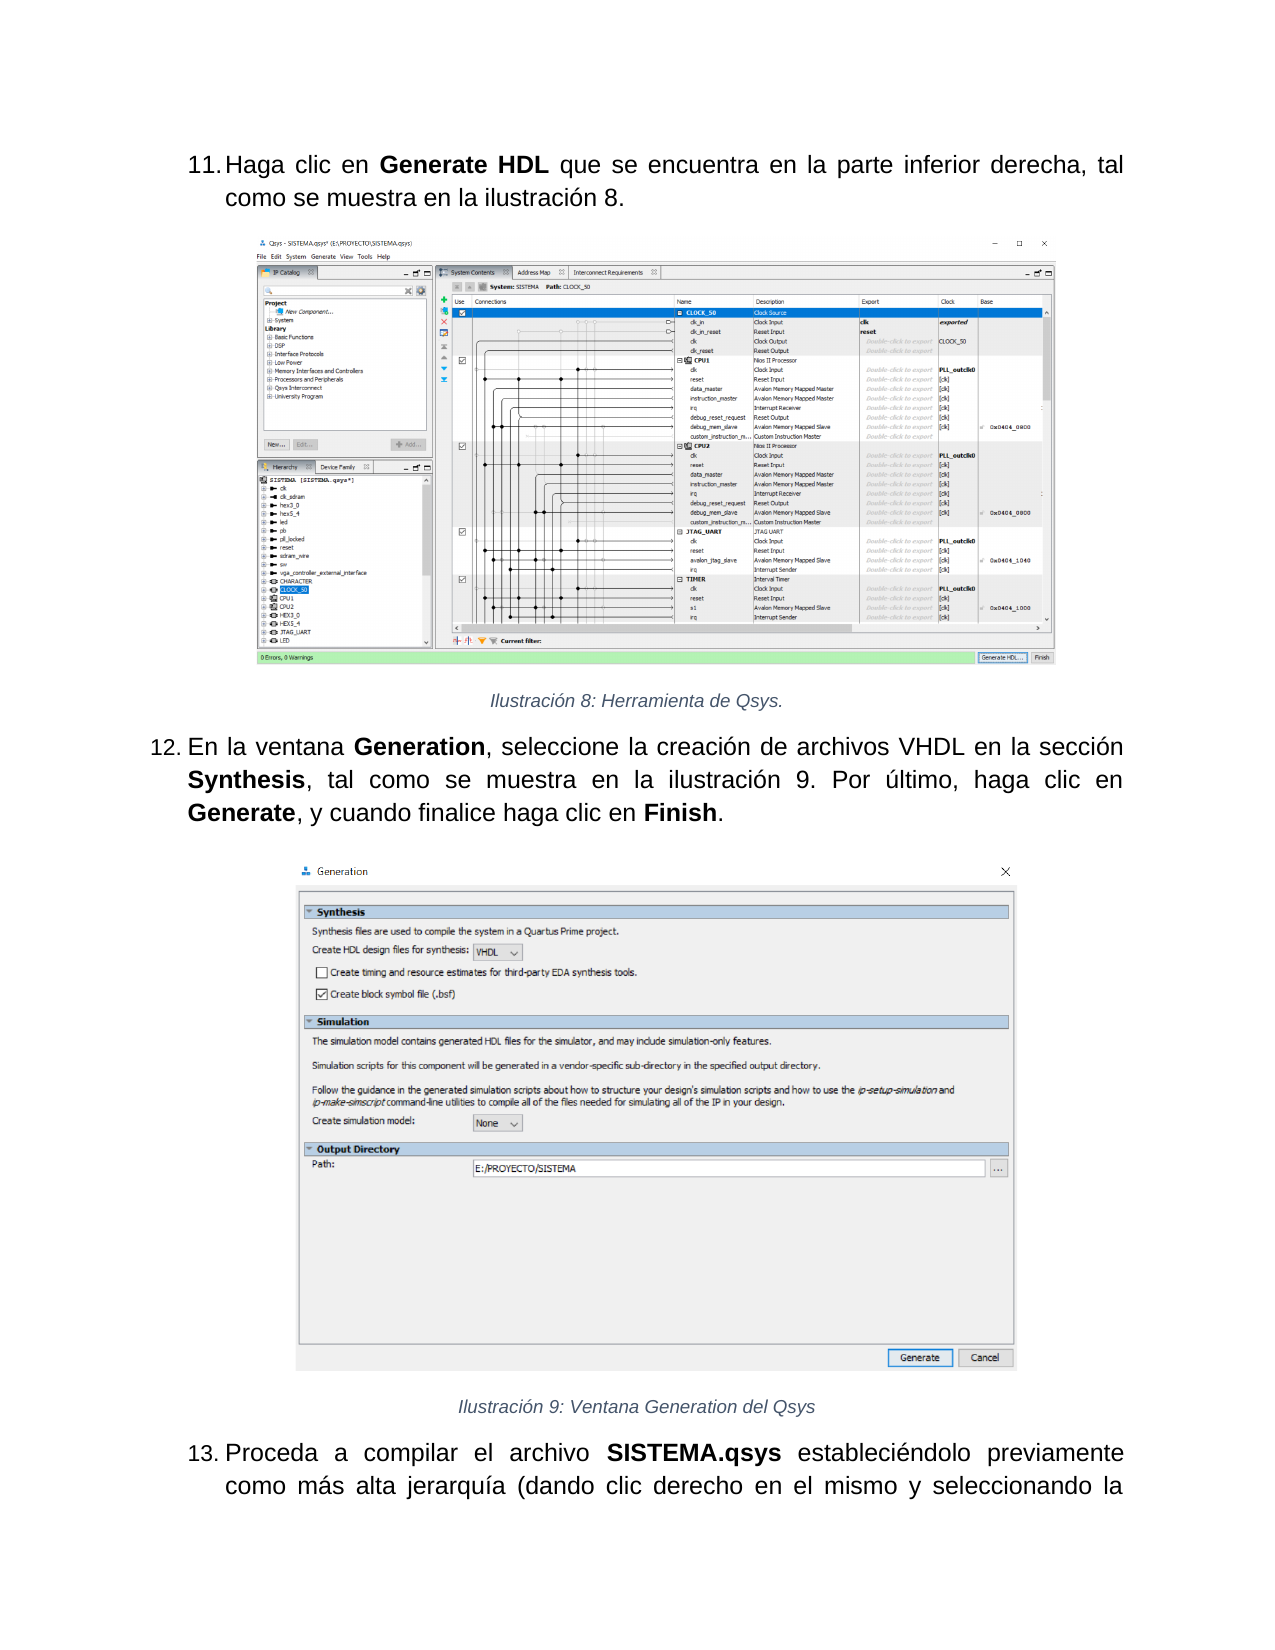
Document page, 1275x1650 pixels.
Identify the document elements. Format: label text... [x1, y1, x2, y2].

picture [256, 236, 1056, 665]
picture [295, 861, 1018, 1371]
text Ilustración 9: Ventana Generation del Qsys [150, 1395, 1125, 1417]
text Ilustración 8: Herramienta de Qsys. [150, 690, 1125, 711]
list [187, 1438, 1125, 1499]
list En la ventana Generation, seleccione la creación de archivos VHDL en la sección Synthesis, tal como se muestra en la ilustración 9. Por último, haga clic en Generate, y cuando finalice haga clic en Finish. [150, 732, 1125, 827]
list Haga clic en Generate HDL que se encuentra en la parte inferior derecha, tal como se muestra en la ilustración 8. [187, 150, 1125, 212]
